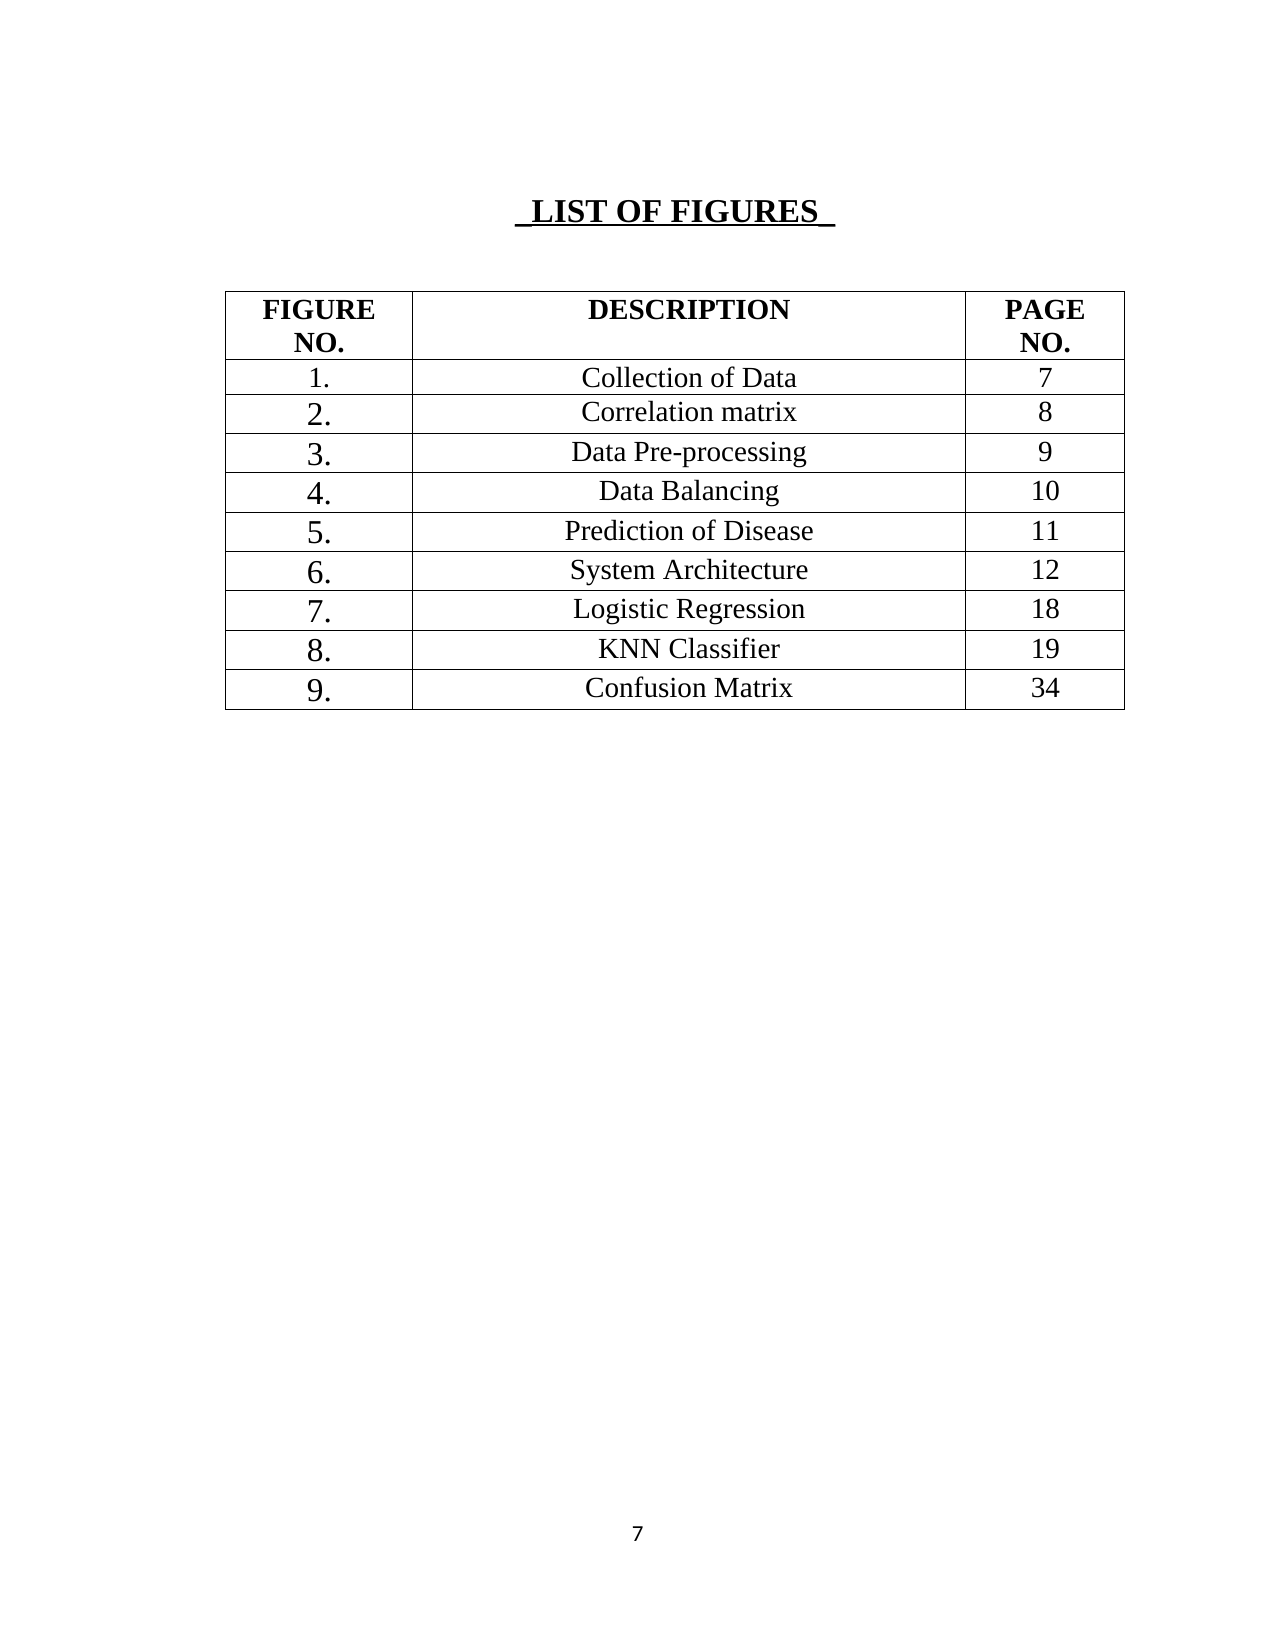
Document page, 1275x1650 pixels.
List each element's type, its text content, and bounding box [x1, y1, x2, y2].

table_cell 5. [226, 513, 412, 551]
table_cell 6. [226, 552, 412, 590]
table_header DESCRIPTION [413, 292, 965, 359]
table_cell 7. [226, 591, 412, 630]
table_cell Data Balancing [413, 473, 965, 512]
table_cell Logistic Regression [413, 591, 965, 630]
table_header FIGURE NO. [226, 292, 412, 359]
table_cell KNN Classifier [413, 631, 965, 669]
table_cell 7 [966, 360, 1124, 393]
table_cell Correlation matrix [413, 395, 965, 433]
table_cell Collection of Data [413, 360, 965, 393]
table_cell 8. [226, 631, 412, 669]
table_cell 4. [226, 473, 412, 512]
table_cell 34 [966, 670, 1124, 708]
table_cell 9. [226, 670, 412, 708]
table_cell 2. [226, 395, 412, 433]
table_cell 9 [966, 434, 1124, 472]
table_cell Data Pre-processing [413, 434, 965, 472]
table_cell Prediction of Disease [413, 513, 965, 551]
table_cell 3. [226, 434, 412, 472]
table_cell 8 [966, 395, 1124, 433]
table_cell 1. [226, 360, 412, 393]
table_cell 18 [966, 591, 1124, 630]
table_cell System Architecture [413, 552, 965, 590]
table_cell 12 [966, 552, 1124, 590]
table_cell 10 [966, 473, 1124, 512]
table_cell 19 [966, 631, 1124, 669]
table_cell 11 [966, 513, 1124, 551]
list _LIST OF FIGURES_ [225, 191, 1125, 230]
table_cell Confusion Matrix [413, 670, 965, 708]
table_header PAGE NO. [966, 292, 1124, 359]
